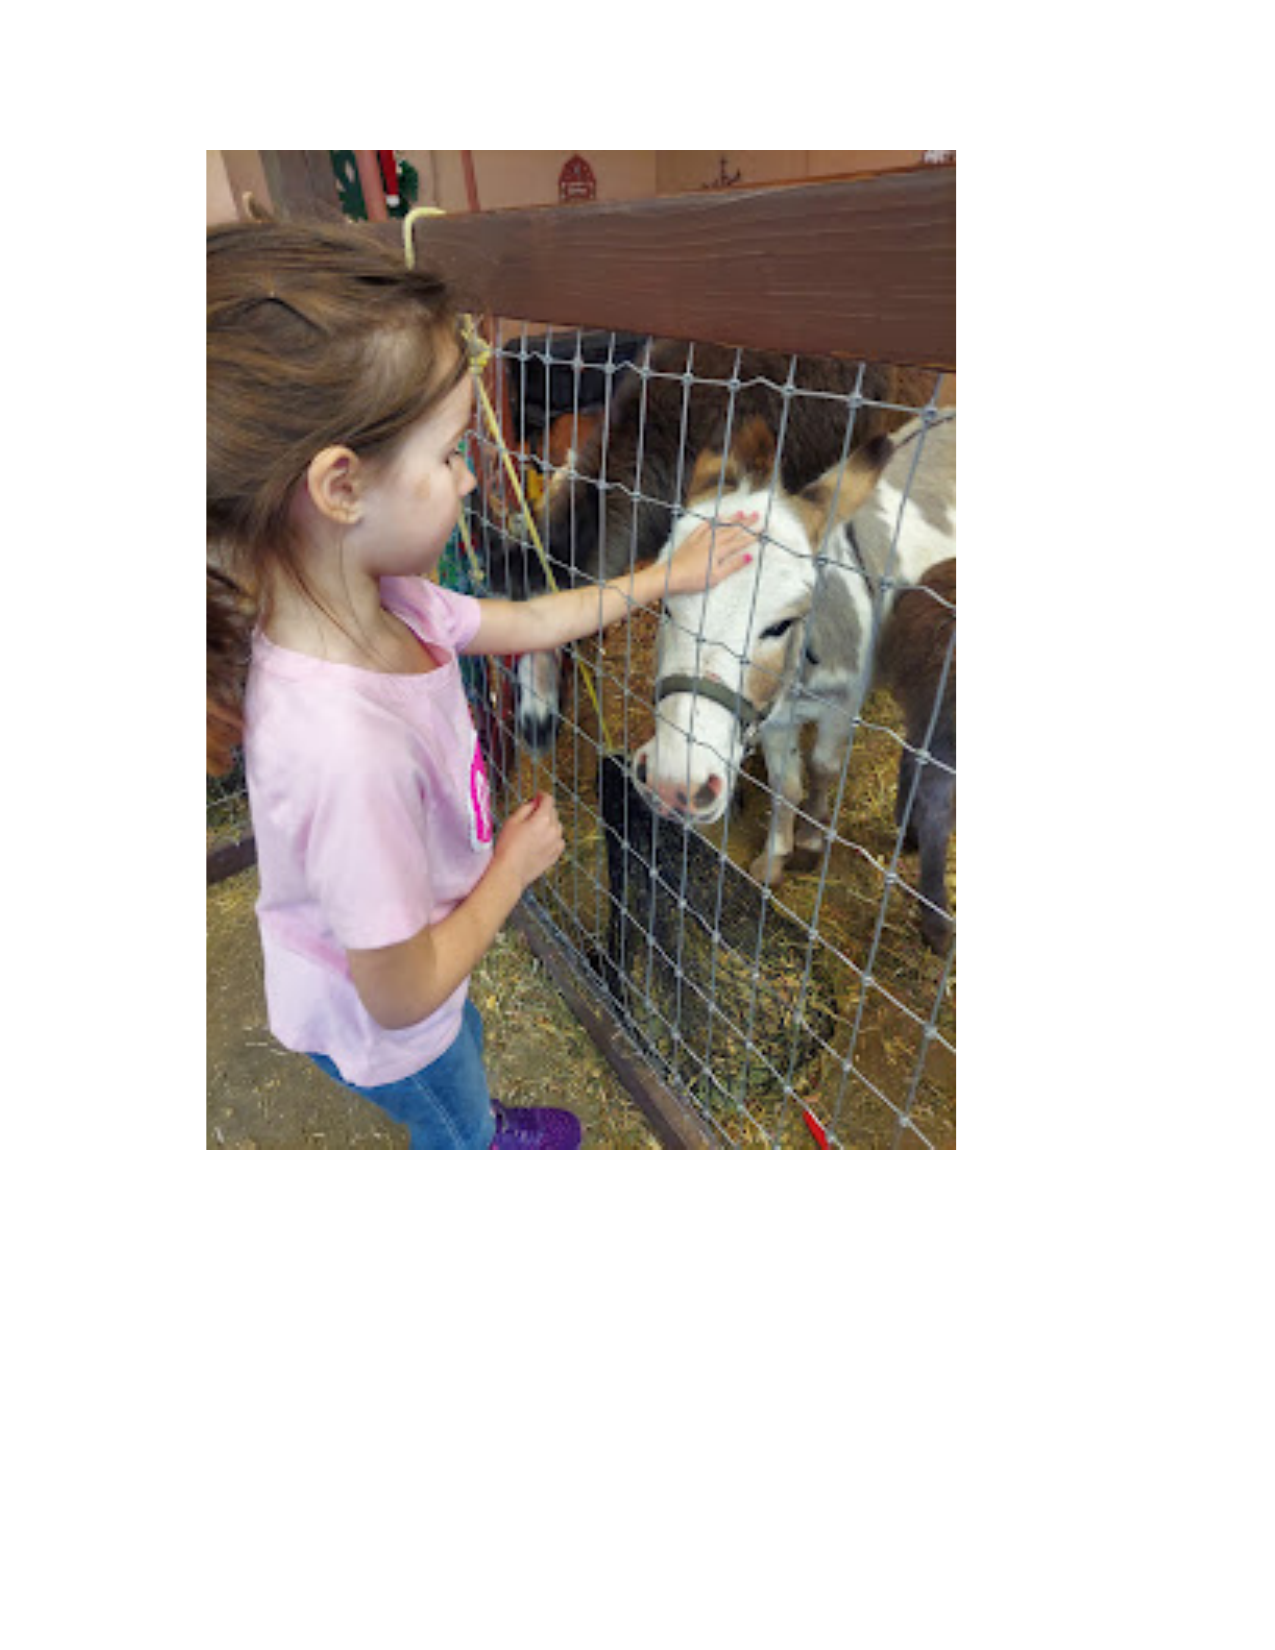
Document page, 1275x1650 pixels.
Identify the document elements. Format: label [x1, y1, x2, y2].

picture [206, 150, 957, 1150]
